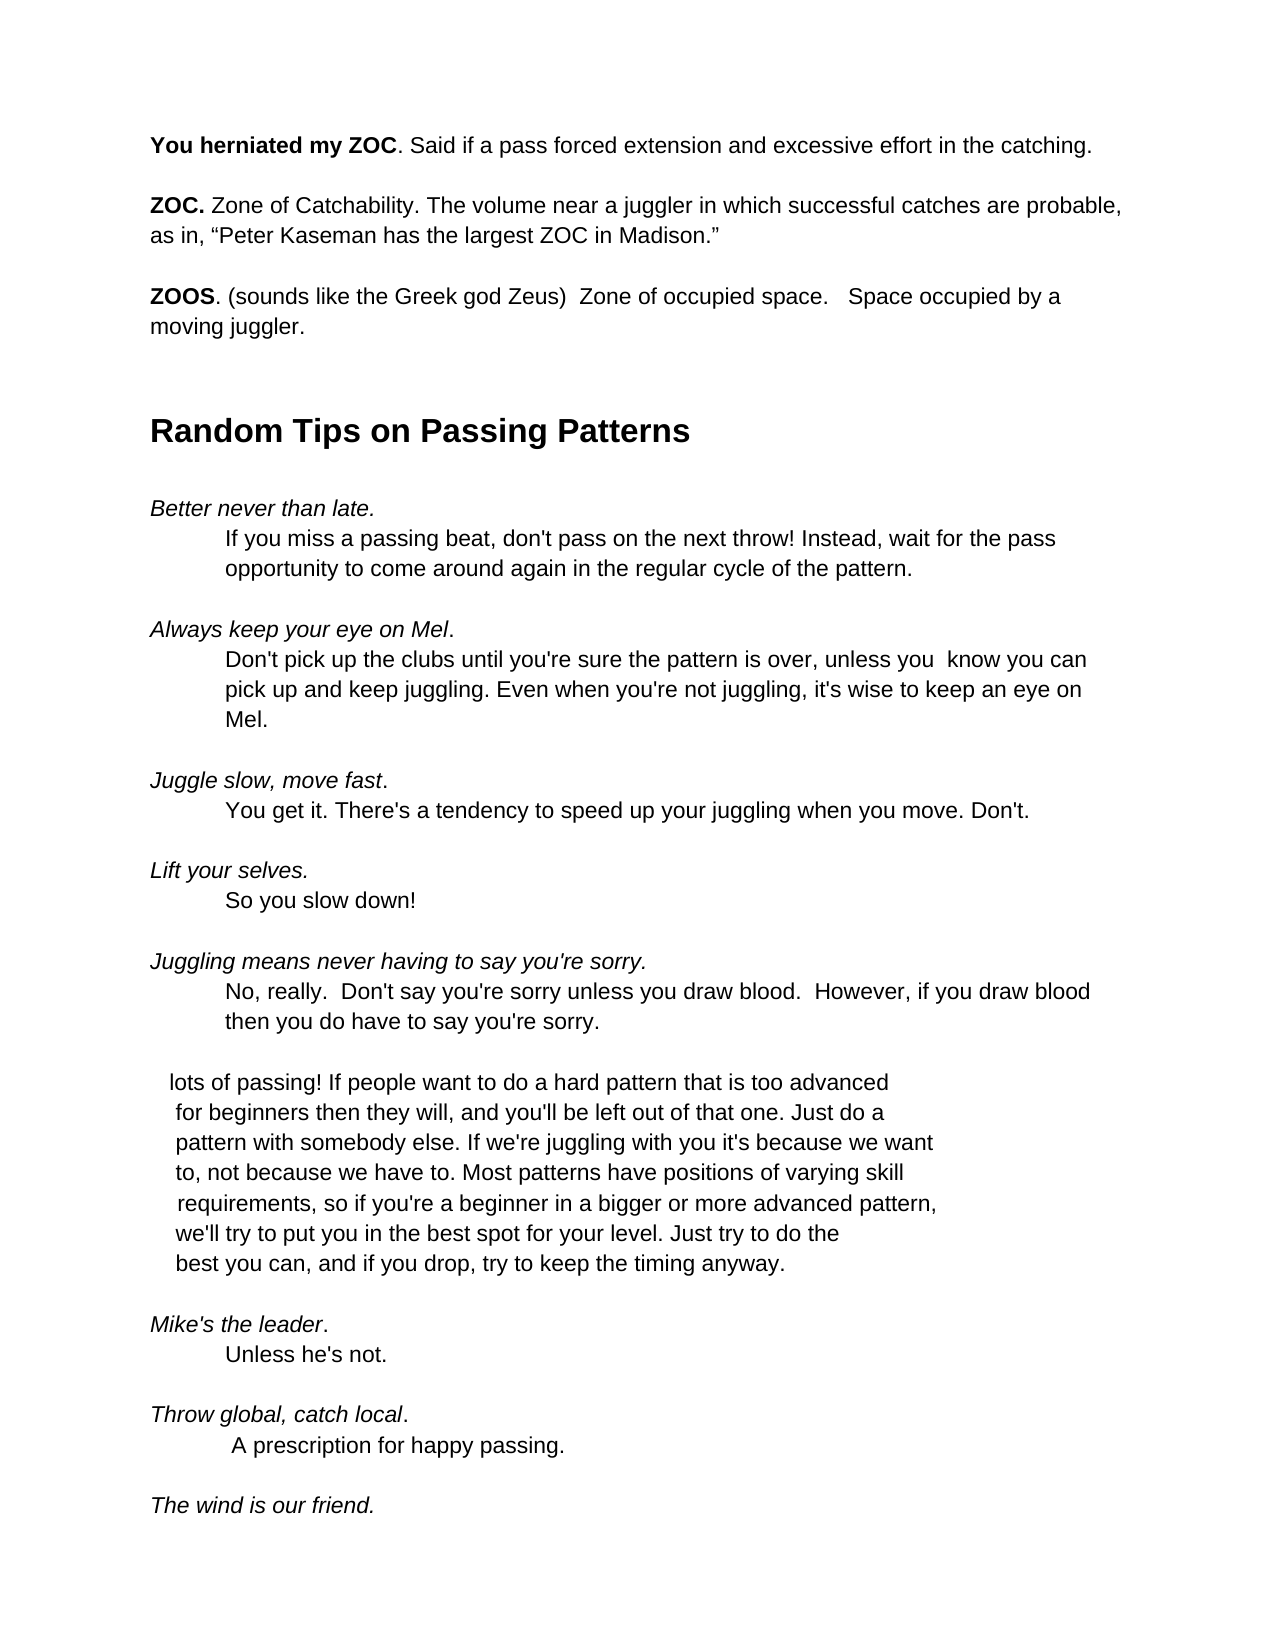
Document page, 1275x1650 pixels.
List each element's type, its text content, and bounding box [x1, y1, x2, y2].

text Don't pick up the clubs until you're sure the pattern is over, unless you know you can pick up and keep juggling. Even when you're not juggling, it's wise to keep an eye on Mel. [225, 646, 1125, 732]
text we'll try to put you in the best spot for your level. Just try to do the [150, 1220, 1125, 1246]
text Juggling means never having to say you're sorry. [150, 948, 1125, 974]
text ZOOS. (sounds like the Greek god Zeus) Zone of occupied space. Space occupied by a moving juggler. [150, 283, 1125, 339]
text for beginners then they will, and you'll be left out of that one. Just do a [150, 1099, 1125, 1125]
text Unless he's not. [150, 1341, 1125, 1367]
text You herniated my ZOC. Said if a pass forced extension and excessive effort in the catching. [150, 132, 1125, 158]
text best you can, and if you drop, try to keep the timing anyway. [150, 1250, 1125, 1277]
text A prescription for happy passing. [150, 1432, 1125, 1458]
text to, not because we have to. Most patterns have positions of varying skill [150, 1159, 1125, 1186]
text No, really. Don't say you're sorry unless you draw blood. However, if you draw blood then you do have to say you're sorry. [225, 978, 1125, 1034]
text If you miss a passing beat, don't pass on the next throw! Instead, wait for the pass opportunity to come around again in the regular cycle of the pattern. [225, 525, 1125, 581]
text Juggle slow, move fast. [150, 767, 1125, 793]
text You get it. There's a tendency to speed up your juggling when you move. Don't. [150, 797, 1125, 823]
text Lift your selves. [150, 857, 1125, 883]
subtitle Random Tips on Passing Patterns [150, 411, 1125, 449]
text lots of passing! If people want to do a hard pattern that is too advanced [150, 1069, 1125, 1095]
text Mike's the leader. [150, 1311, 1125, 1337]
text Throw global, catch local. [150, 1401, 1125, 1428]
text So you slow down! [150, 887, 1125, 914]
text Better never than late. [150, 495, 1125, 521]
text requirements, so if you're a beginner in a bigger or more advanced pattern, [150, 1189, 1125, 1216]
text pattern with somebody else. If we're juggling with you it's because we want [150, 1129, 1125, 1155]
text ZOC. Zone of Catchability. The volume near a juggler in which successful catches are probable, as in, “Peter Kaseman has the largest ZOC in Madison.” [150, 192, 1125, 248]
text The wind is our friend. [150, 1492, 1125, 1518]
text Always keep your eye on Mel. [150, 616, 1125, 642]
